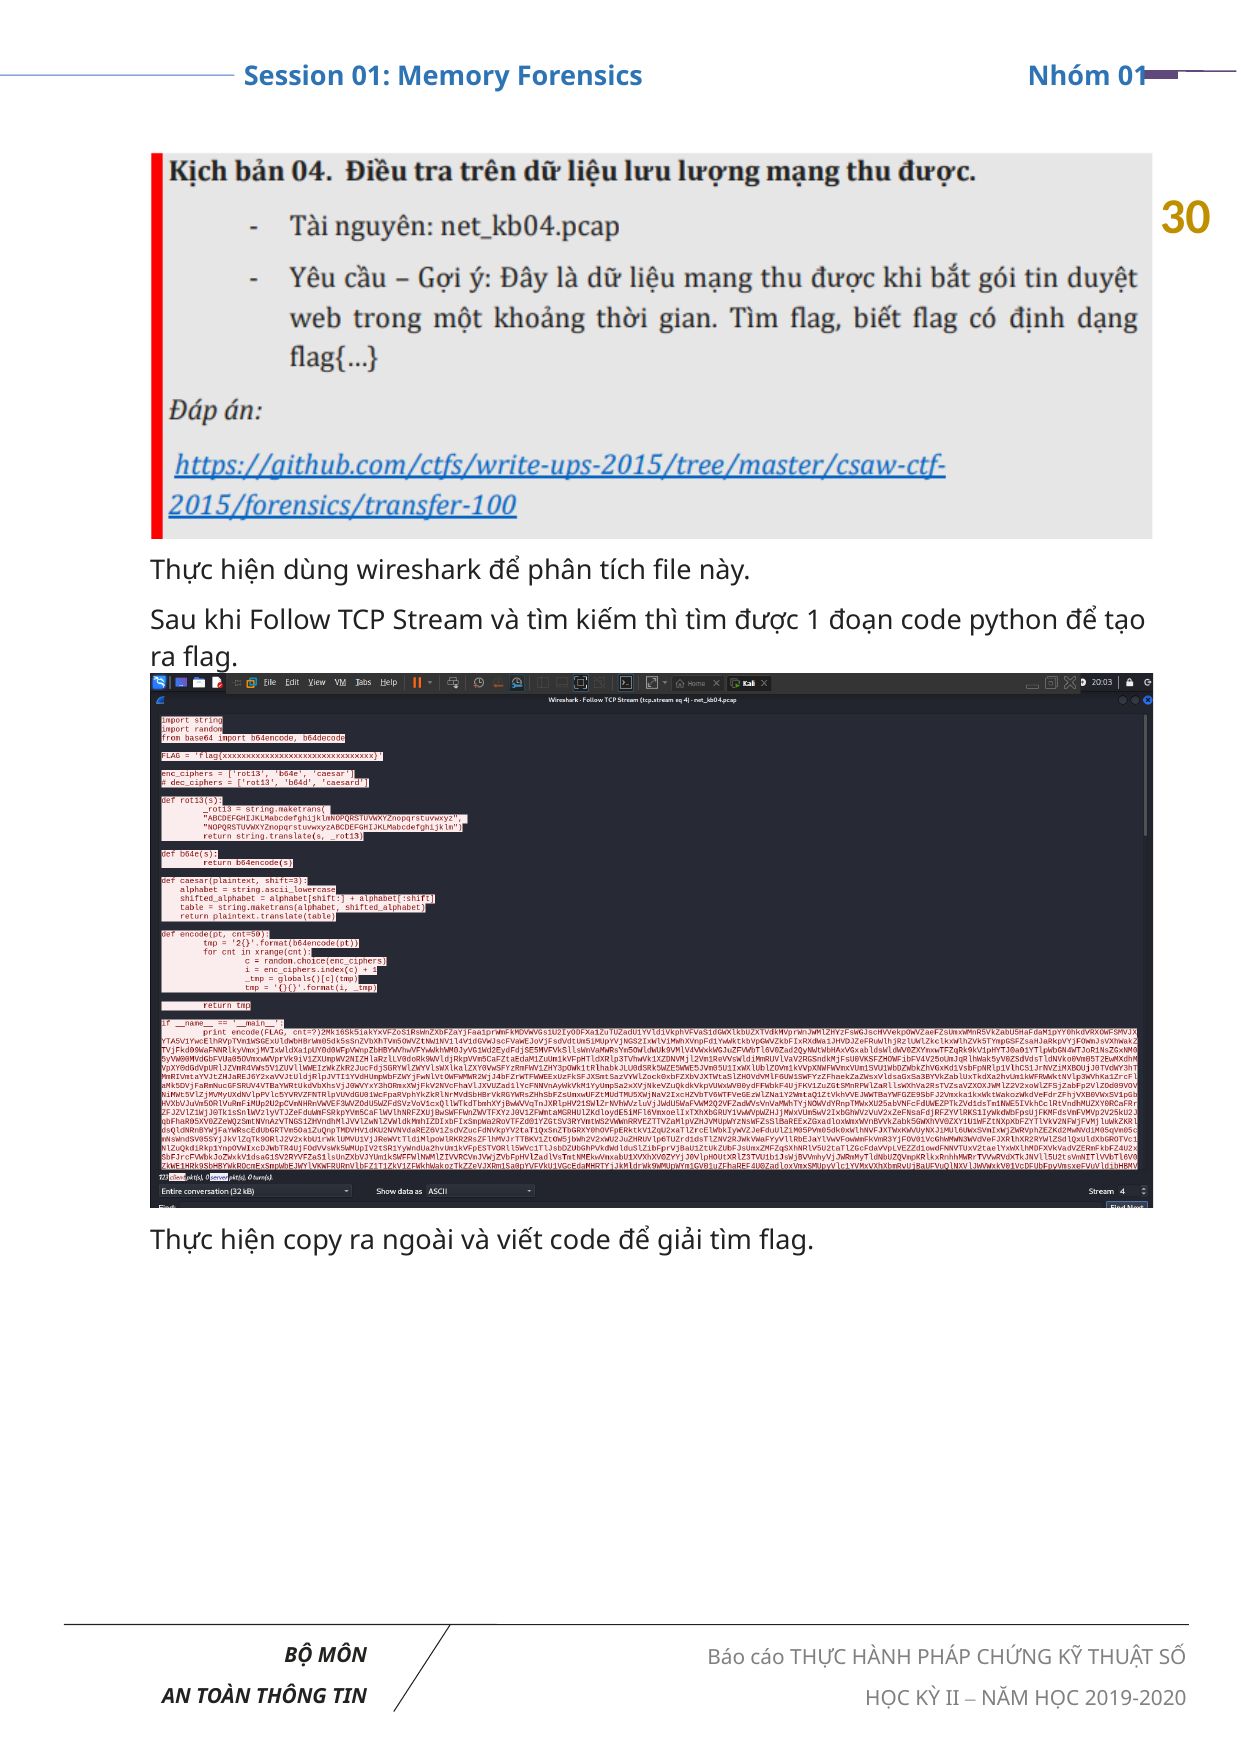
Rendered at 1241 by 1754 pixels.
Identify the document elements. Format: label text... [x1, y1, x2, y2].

picture [150, 673, 1154, 1208]
text Sau khi Follow TCP Stream và tìm kiếm thì tìm được 1 đoạn code python để tạo ra flag. [150, 600, 1153, 673]
picture [150, 150, 1154, 539]
text Thực hiện copy ra ngoài và viết code để giải tìm flag. [150, 1221, 1153, 1257]
text Thực hiện dùng wireshark để phân tích file này. [150, 551, 1153, 588]
